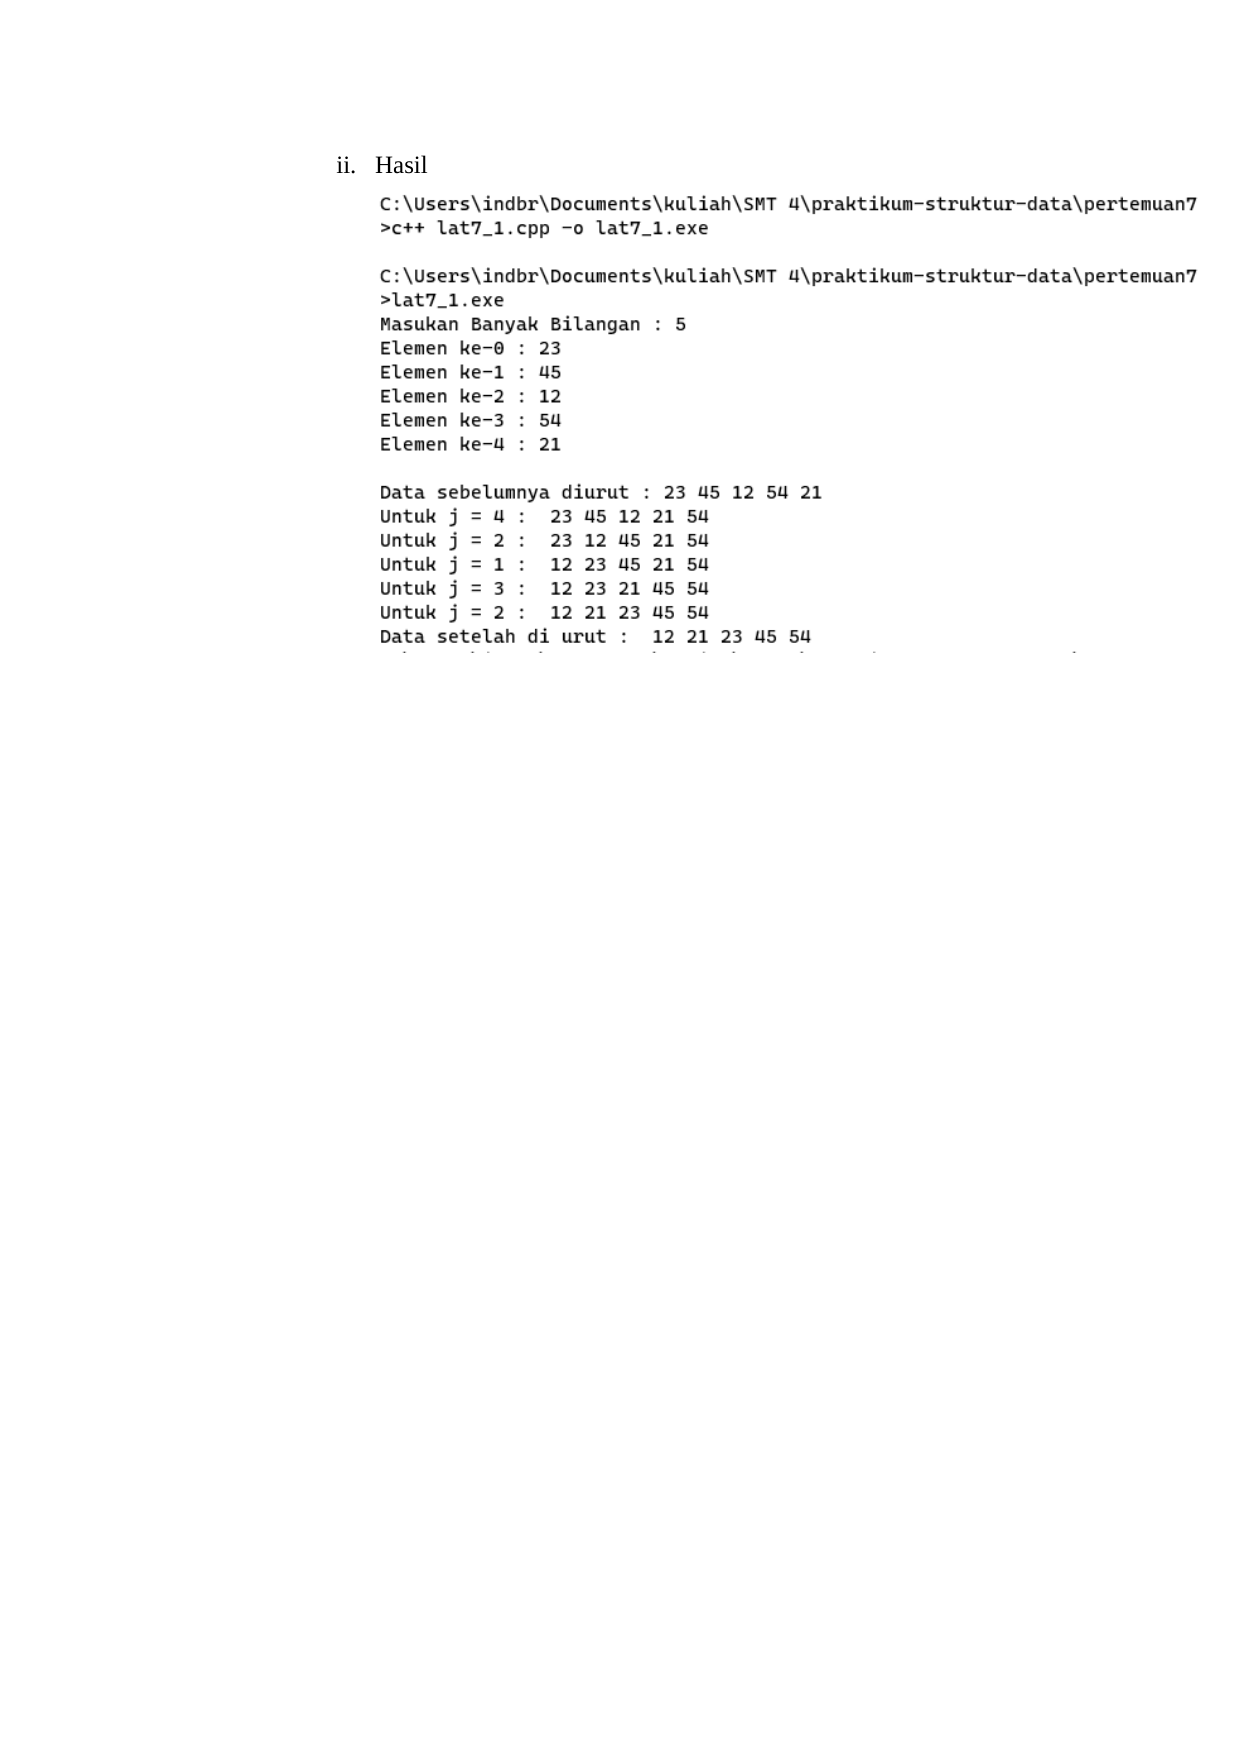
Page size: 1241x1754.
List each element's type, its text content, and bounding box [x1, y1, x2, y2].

picture [375, 181, 1205, 653]
